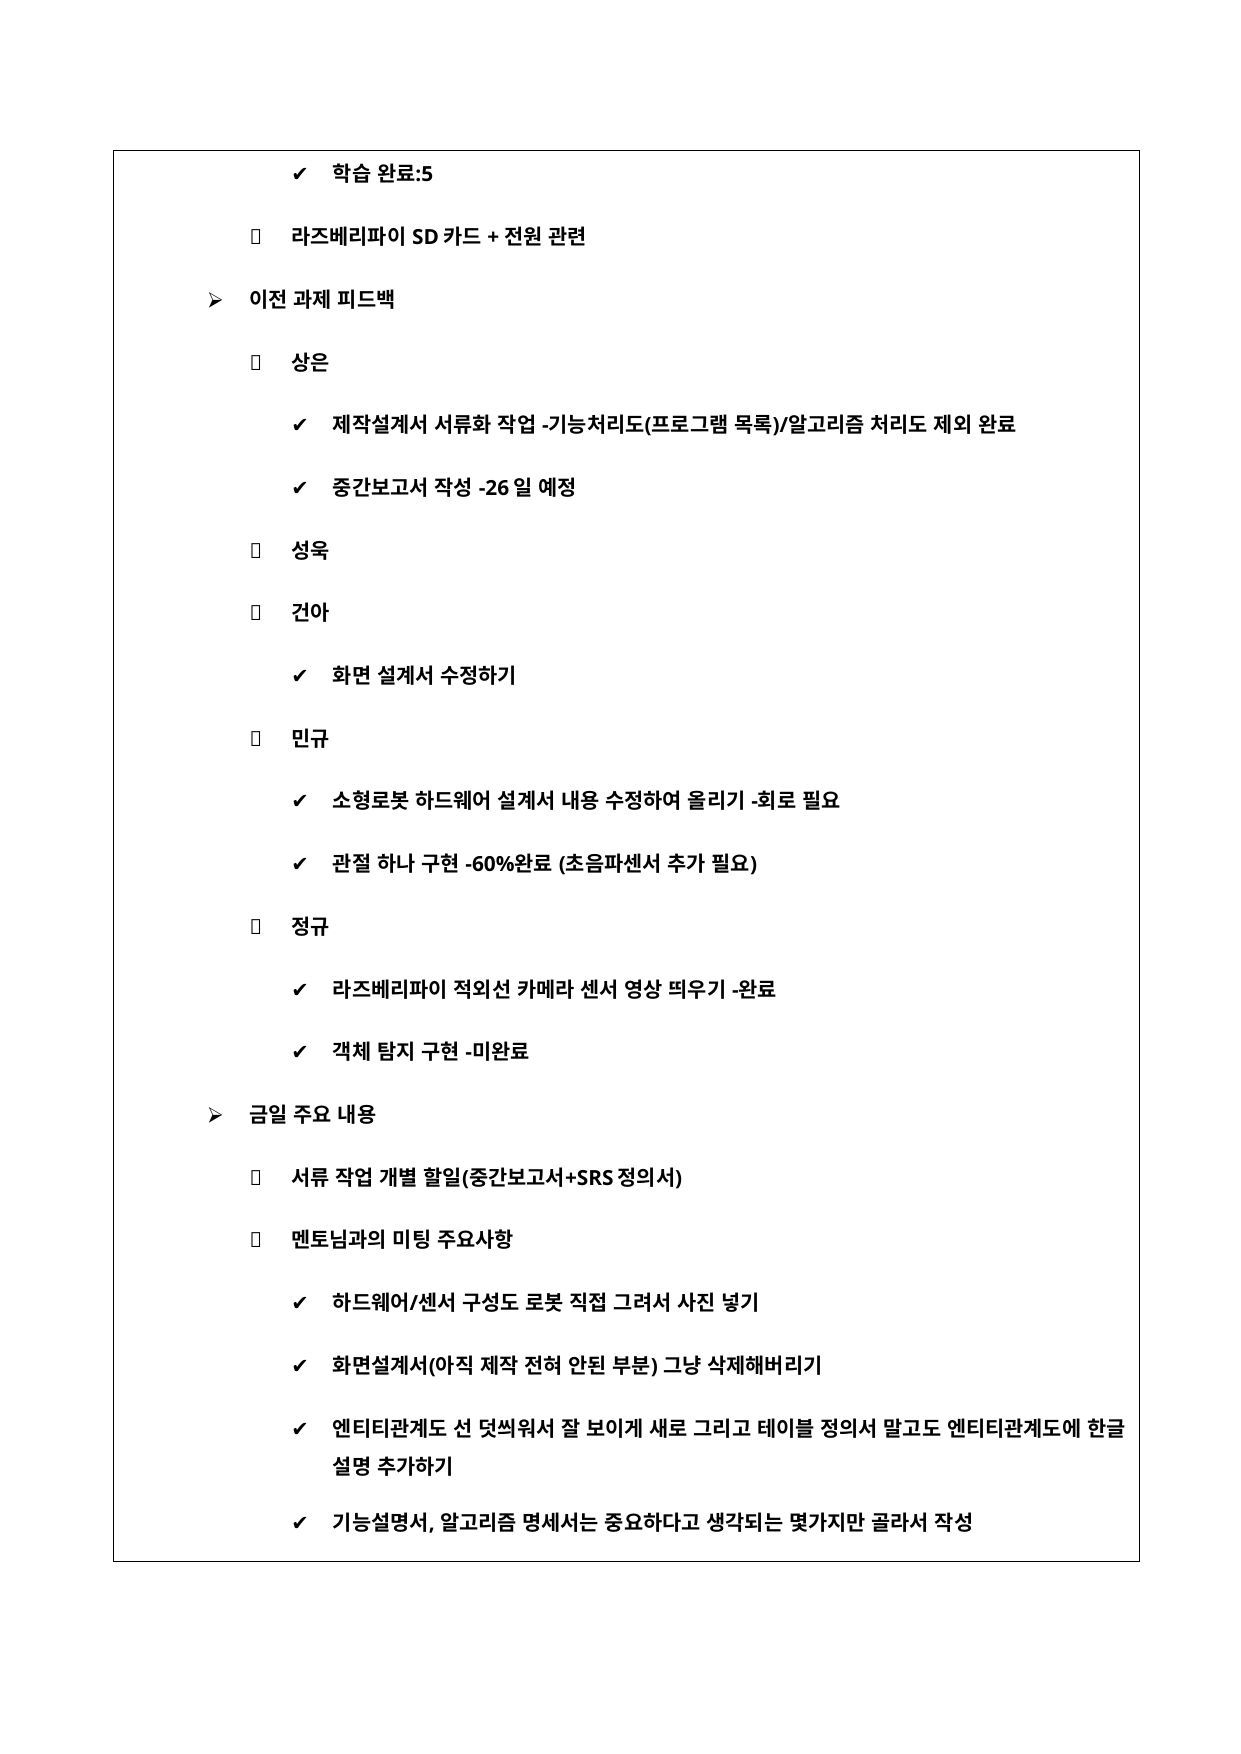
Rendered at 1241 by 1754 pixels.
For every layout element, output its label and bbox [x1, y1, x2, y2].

table_cell [114, 151, 1139, 1561]
